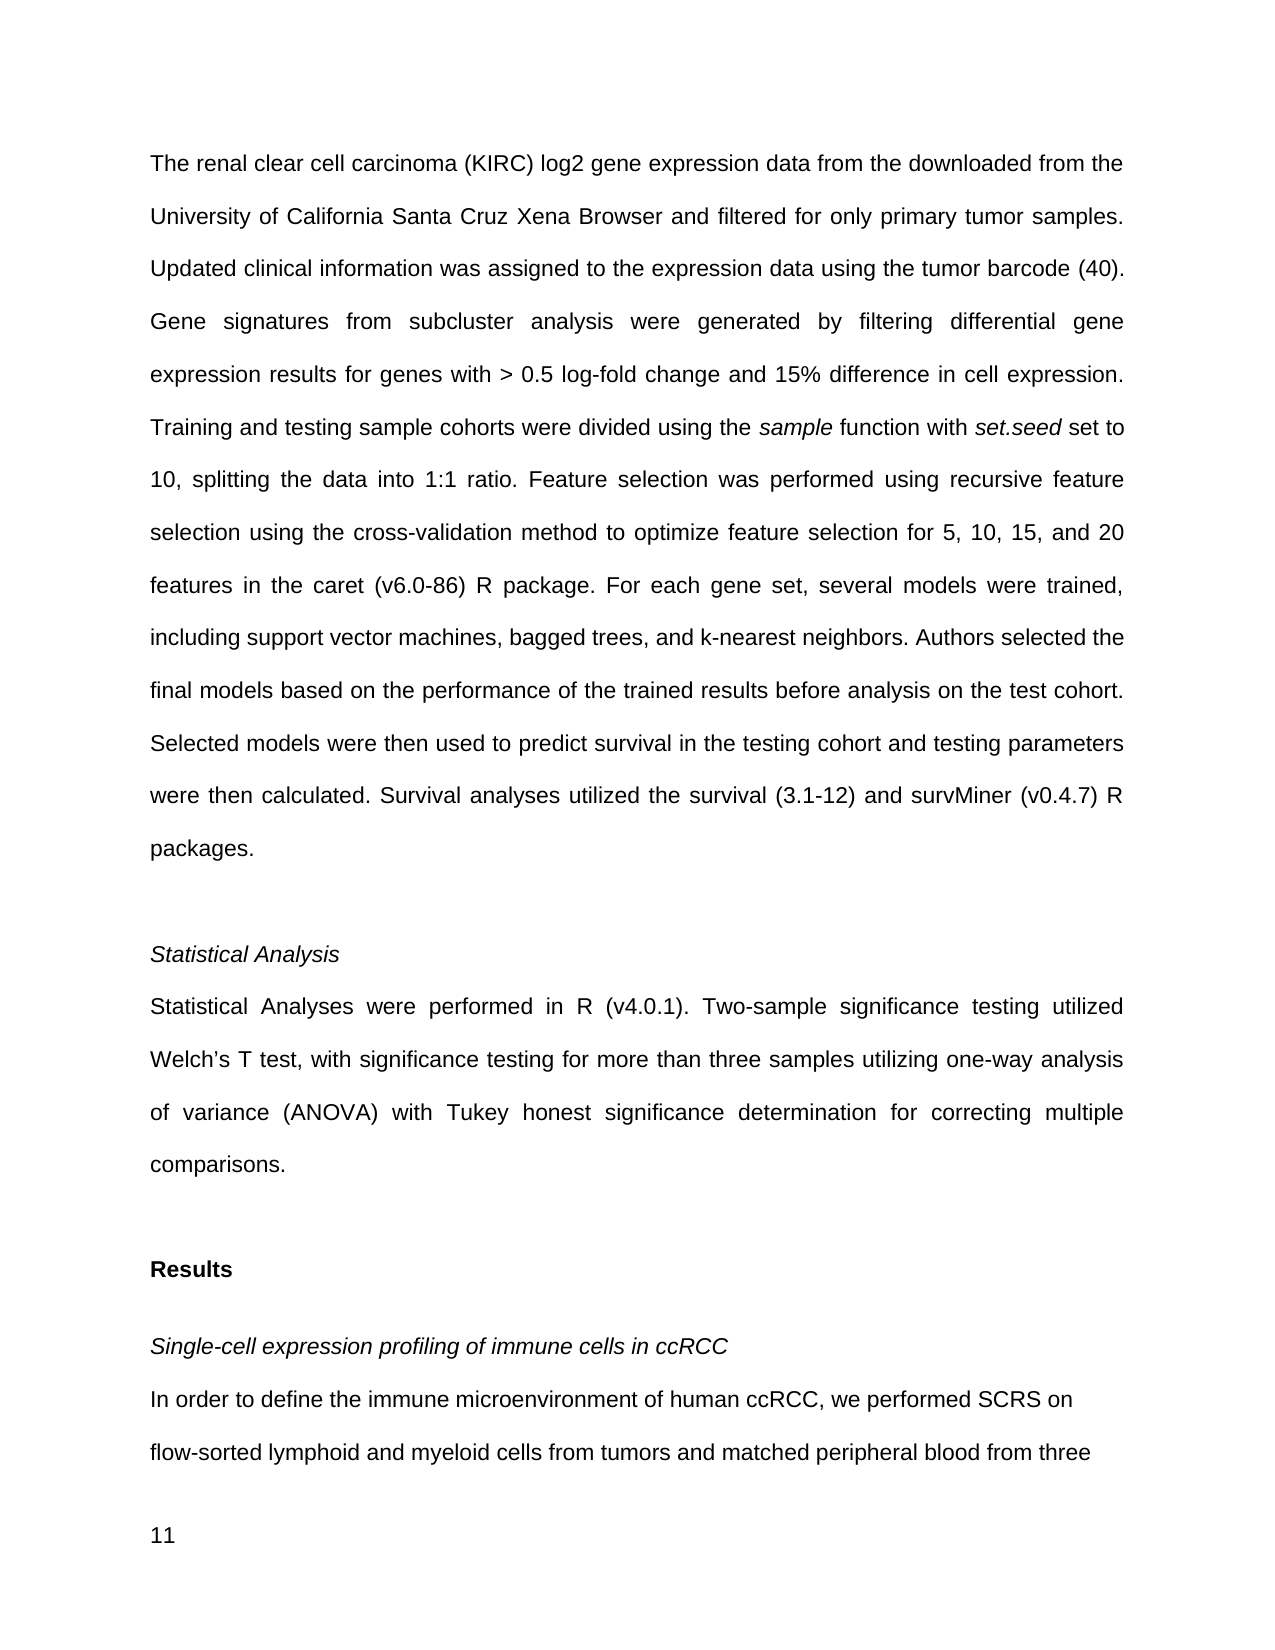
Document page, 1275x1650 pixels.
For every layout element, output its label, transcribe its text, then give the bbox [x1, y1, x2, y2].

text Results [150, 1256, 1125, 1282]
text The renal clear cell carcinoma (KIRC) log2 gene expression data from the downloaded from the University of California Santa Cruz Xena Browser and filtered for only primary tumor samples. Updated clinical information was assigned to the expression data using the tumor barcode (40). Gene signatures from subcluster analysis were generated by filtering differential gene expression results for genes with > 0.5 log-fold change and 15% difference in cell expression. Training and testing sample cohorts were divided using the sample function with set.seed set to 10, splitting the data into 1:1 ratio. Feature selection was performed using recursive feature selection using the cross-validation method to optimize feature selection for 5, 10, 15, and 20 features in the caret (v6.0-86) R package. For each gene set, several models were trained, including support vector machines, bagged trees, and k-nearest neighbors. Authors selected the final models based on the performance of the trained results before analysis on the test cohort. Selected models were then used to predict survival in the testing cohort and testing parameters were then calculated. Survival analyses utilized the survival (3.1-12) and survMiner (v0.4.7) R packages. [150, 150, 1125, 862]
text Statistical Analysis [150, 941, 1125, 967]
text Statistical Analyses were performed in R (v4.0.1). Two-sample significance testing utilized Welch’s T test, with significance testing for more than three samples utilizing one-way analysis of variance (ANOVA) with Tukey honest significance determination for correcting multiple comparisons. [150, 993, 1125, 1178]
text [150, 1386, 1125, 1465]
text Single-cell expression profiling of immune cells in ccRCC [150, 1333, 1125, 1359]
